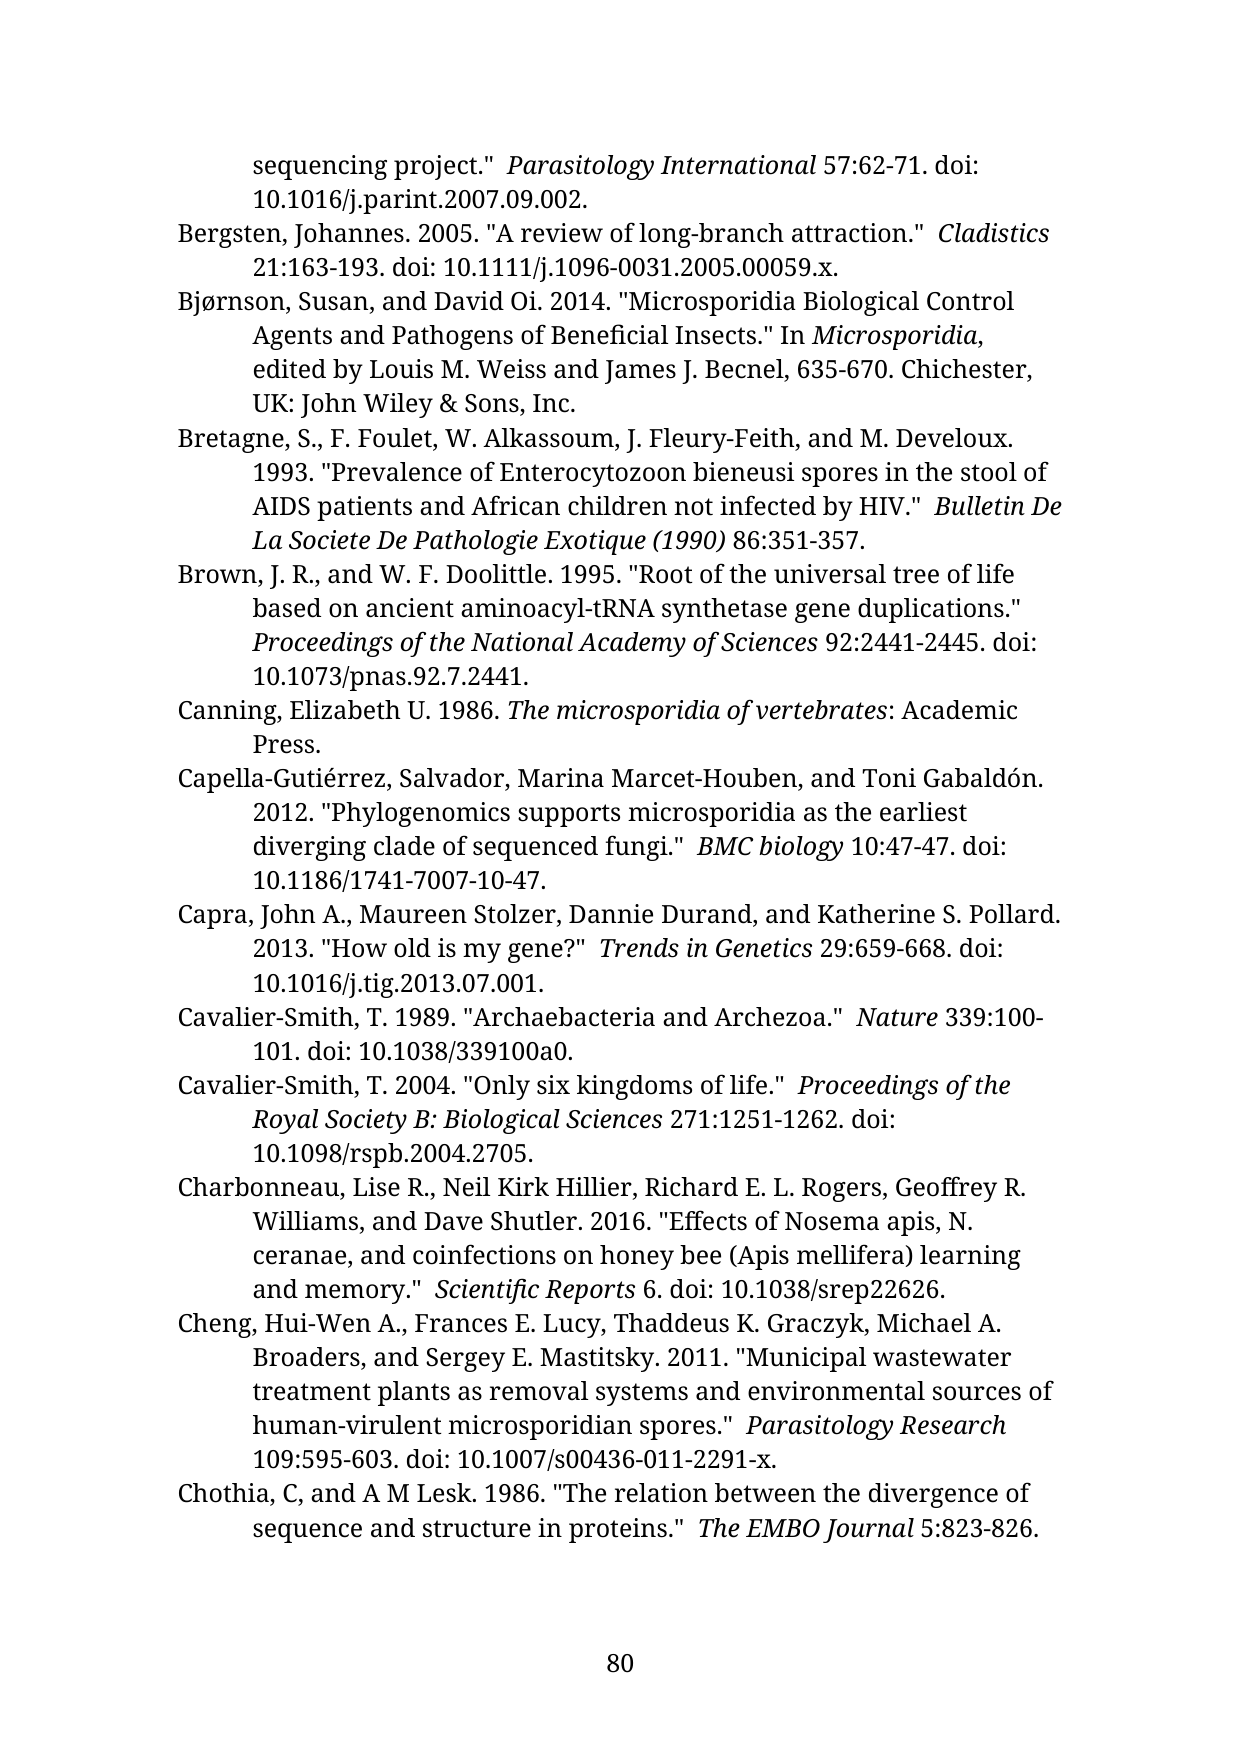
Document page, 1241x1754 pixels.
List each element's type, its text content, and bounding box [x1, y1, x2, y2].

text Cheng, Hui-Wen A., Frances E. Lucy, Thaddeus K. Graczyk, Michael A. Broaders, and Sergey E. Mastitsky. 2011. "Municipal wastewater treatment plants as removal systems and environmental sources of human-virulent microsporidian spores." Parasitology Research 109:595-603. doi: 10.1007/s00436-011-2291-x. [177, 1306, 1063, 1476]
text Cavalier-Smith, T. 1989. "Archaebacteria and Archezoa." Nature 339:100-101. doi: 10.1038/339100a0. [177, 999, 1063, 1067]
text Bretagne, S., F. Foulet, W. Alkassoum, J. Fleury-Feith, and M. Develoux. 1993. "Prevalence of Enterocytozoon bieneusi spores in the stool of AIDS patients and African children not infected by HIV." Bulletin De La Societe De Pathologie Exotique (1990) 86:351-357. [177, 420, 1063, 556]
text Chothia, C, and A M Lesk. 1986. "The relation between the divergence of sequence and structure in proteins." The EMBO Journal 5:823-826. [177, 1476, 1063, 1544]
text Bergsten, Johannes. 2005. "A review of long-branch attraction." Cladistics 21:163-193. doi: 10.1111/j.1096-0031.2005.00059.x. [177, 216, 1063, 284]
text Canning, Elizabeth U. 1986. The microsporidia of vertebrates: Academic Press. [177, 693, 1063, 761]
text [177, 148, 1063, 216]
text Charbonneau, Lise R., Neil Kirk Hillier, Richard E. L. Rogers, Geoffrey R. Williams, and Dave Shutler. 2016. "Effects of Nosema apis, N. ceranae, and coinfections on honey bee (Apis mellifera) learning and memory." Scientific Reports 6. doi: 10.1038/srep22626. [177, 1169, 1063, 1306]
text Capra, John A., Maureen Stolzer, Dannie Durand, and Katherine S. Pollard. 2013. "How old is my gene?" Trends in Genetics 29:659-668. doi: 10.1016/j.tig.2013.07.001. [177, 897, 1063, 999]
text Brown, J. R., and W. F. Doolittle. 1995. "Root of the universal tree of life based on ancient aminoacyl-tRNA synthetase gene duplications." Proceedings of the National Academy of Sciences 92:2441-2445. doi: 10.1073/pnas.92.7.2441. [177, 556, 1063, 693]
text Capella-Gutiérrez, Salvador, Marina Marcet-Houben, and Toni Gabaldón. 2012. "Phylogenomics supports microsporidia as the earliest diverging clade of sequenced fungi." BMC biology 10:47-47. doi: 10.1186/1741-7007-10-47. [177, 761, 1063, 897]
text Bjørnson, Susan, and David Oi. 2014. "Microsporidia Biological Control Agents and Pathogens of Beneficial Insects." In Microsporidia, edited by Louis M. Weiss and James J. Becnel, 635-670. Chichester, UK: John Wiley & Sons, Inc. [177, 284, 1063, 420]
text Cavalier-Smith, T. 2004. "Only six kingdoms of life." Proceedings of the Royal Society B: Biological Sciences 271:1251-1262. doi: 10.1098/rspb.2004.2705. [177, 1067, 1063, 1169]
